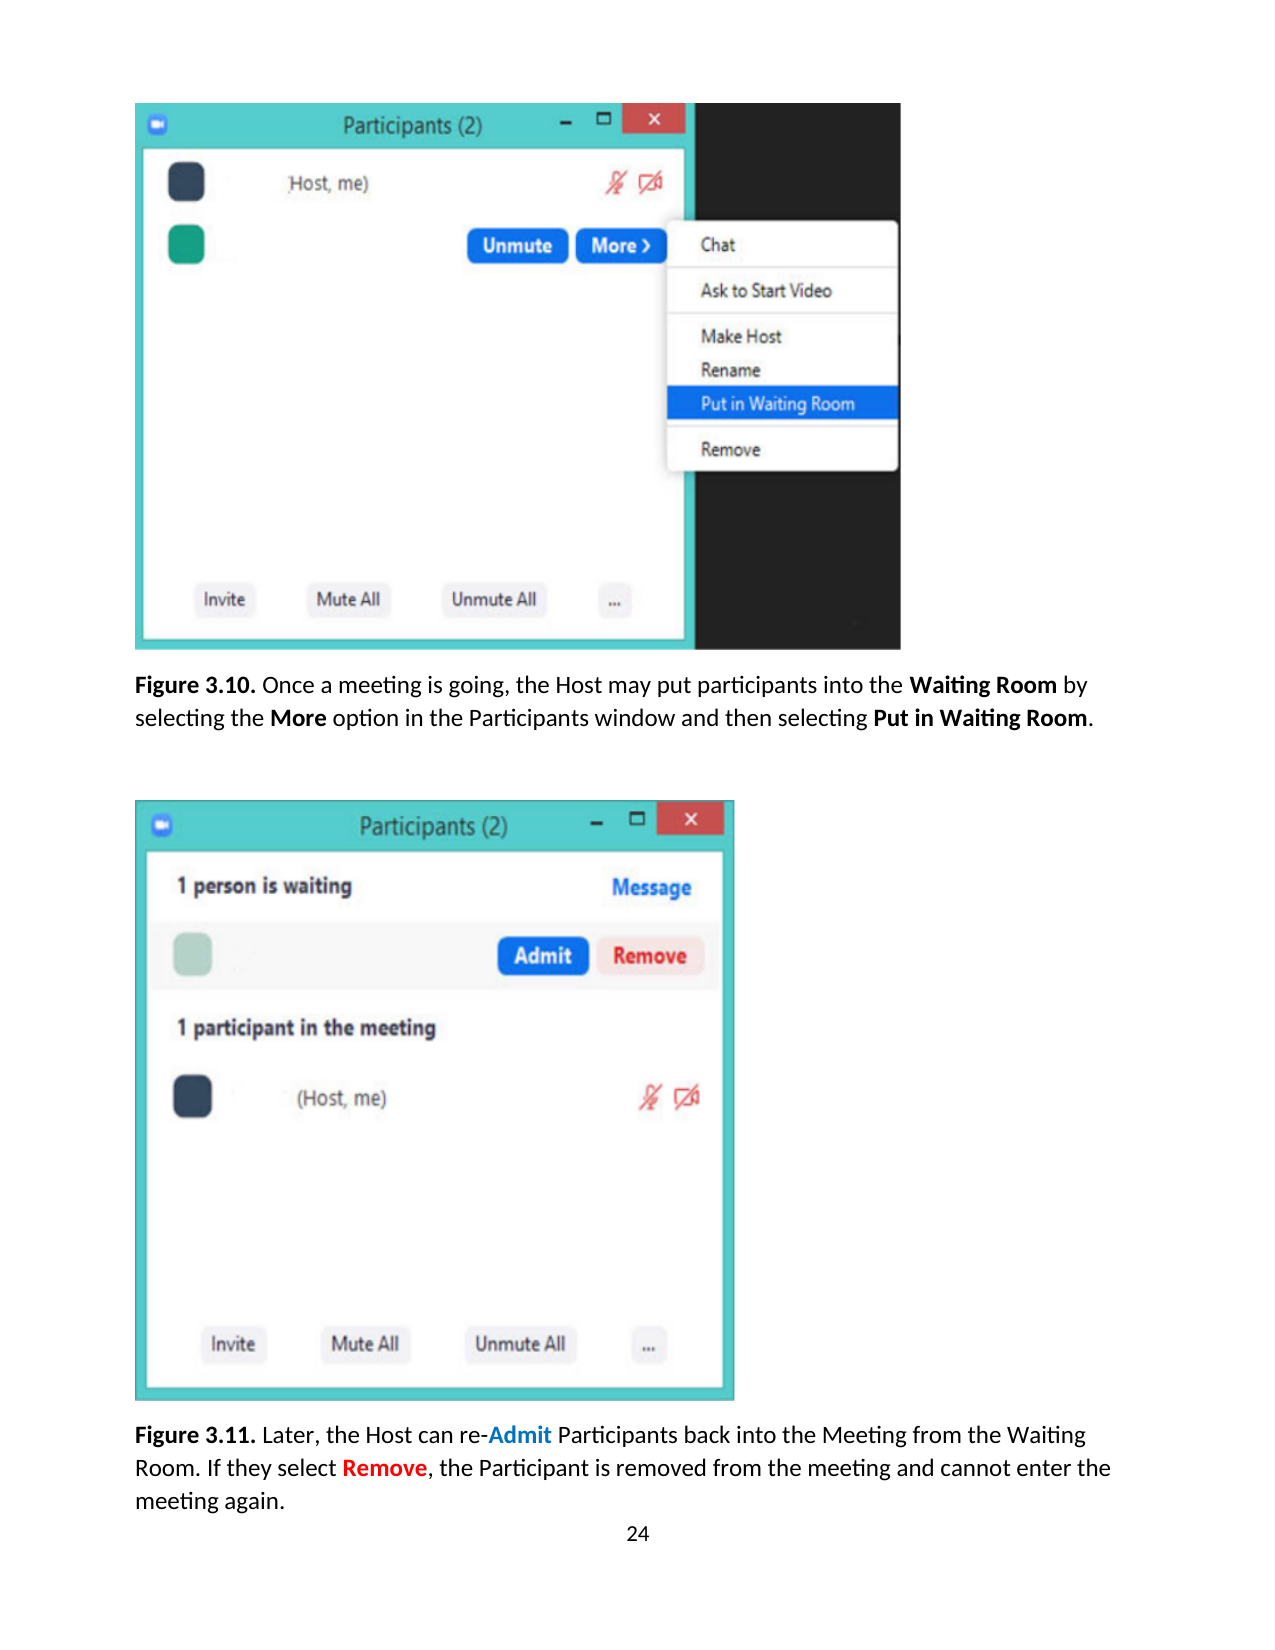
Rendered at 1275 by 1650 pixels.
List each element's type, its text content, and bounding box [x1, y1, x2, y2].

text Figure 3.10. Once a meeting is going, the Host may put participants into the Waiting Room by selecting the More option in the Participants window and then selecting Put in Waiting Room. [135, 669, 1140, 732]
text Figure 3.11. Later, the Host can re-Admit Participants back into the Meeting from the Waiting Room. If they select Remove, the Participant is removed from the meeting and cannot enter the meeting again. [135, 1420, 1140, 1516]
